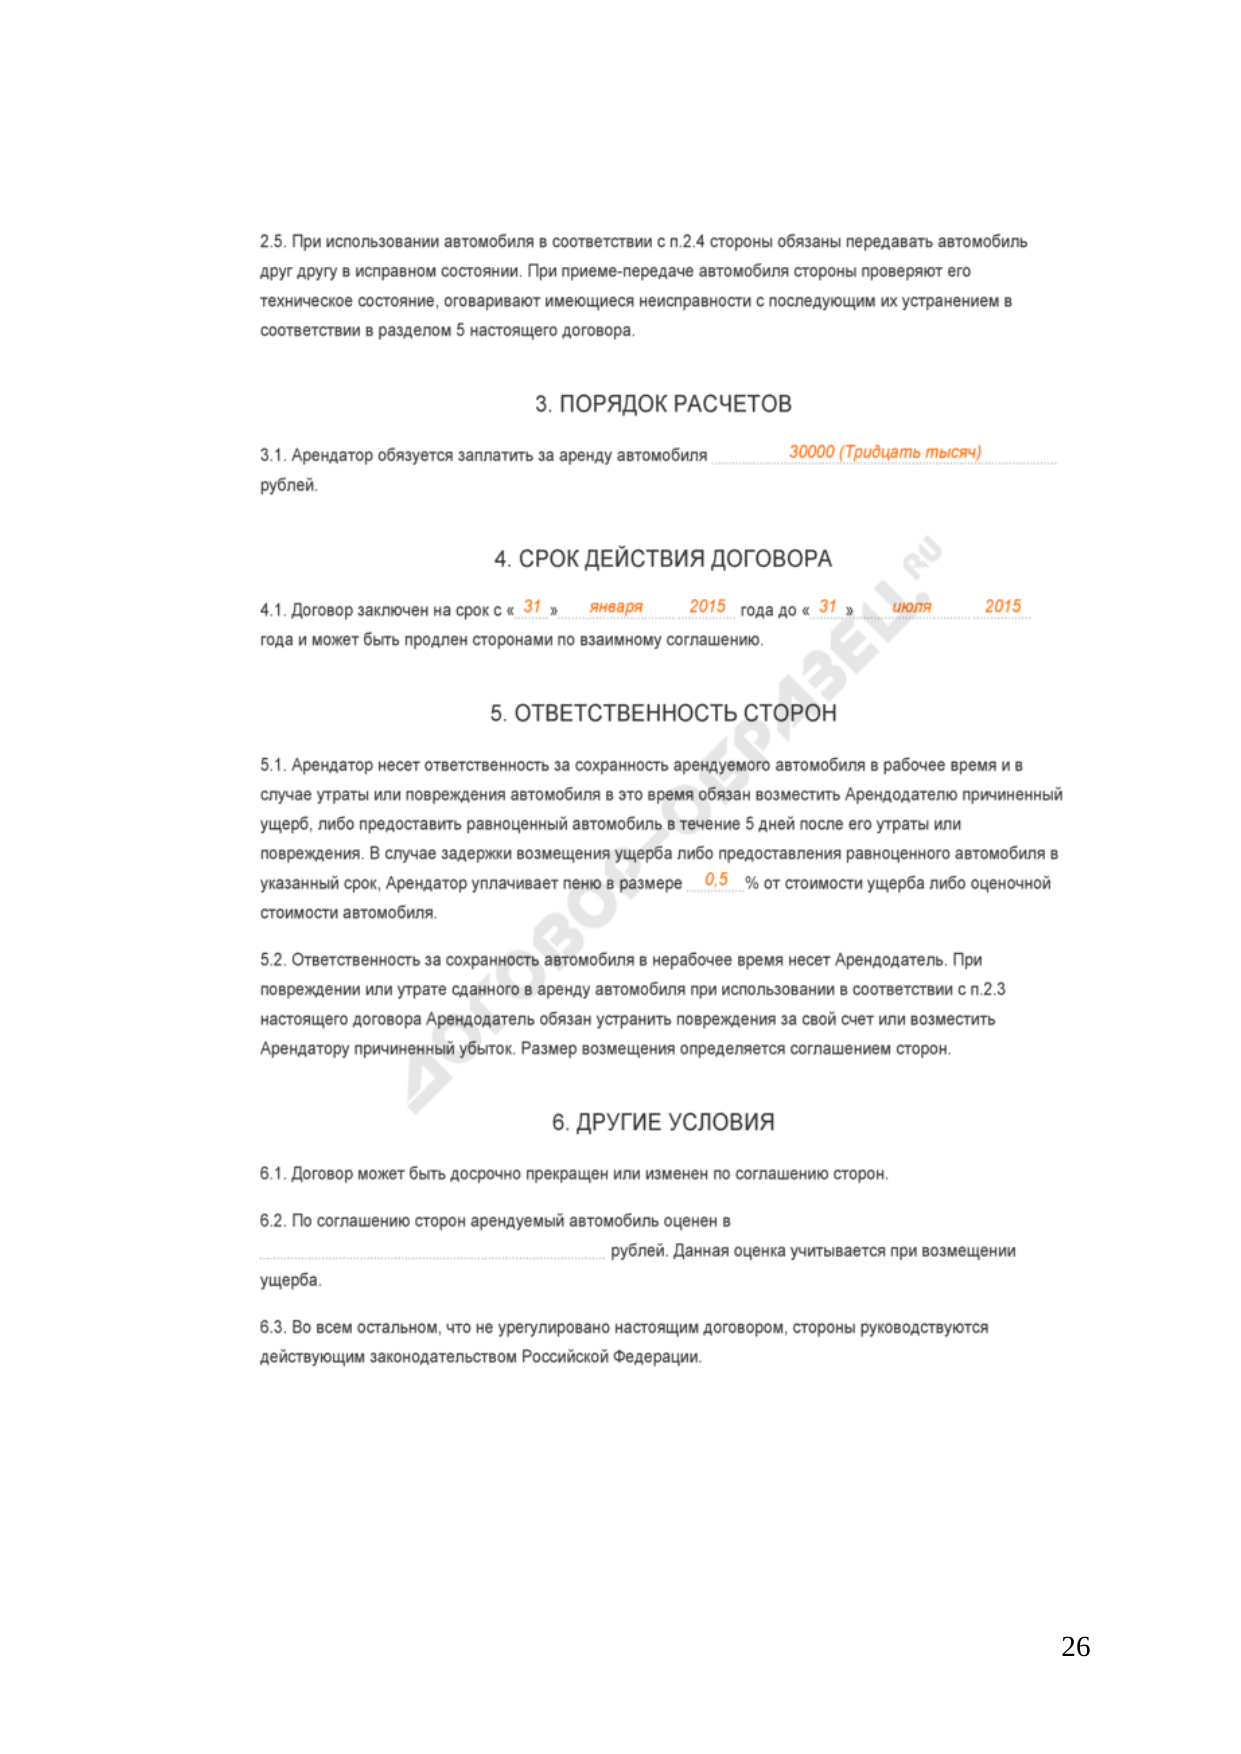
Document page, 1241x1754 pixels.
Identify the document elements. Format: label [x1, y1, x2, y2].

picture [208, 150, 1150, 1480]
